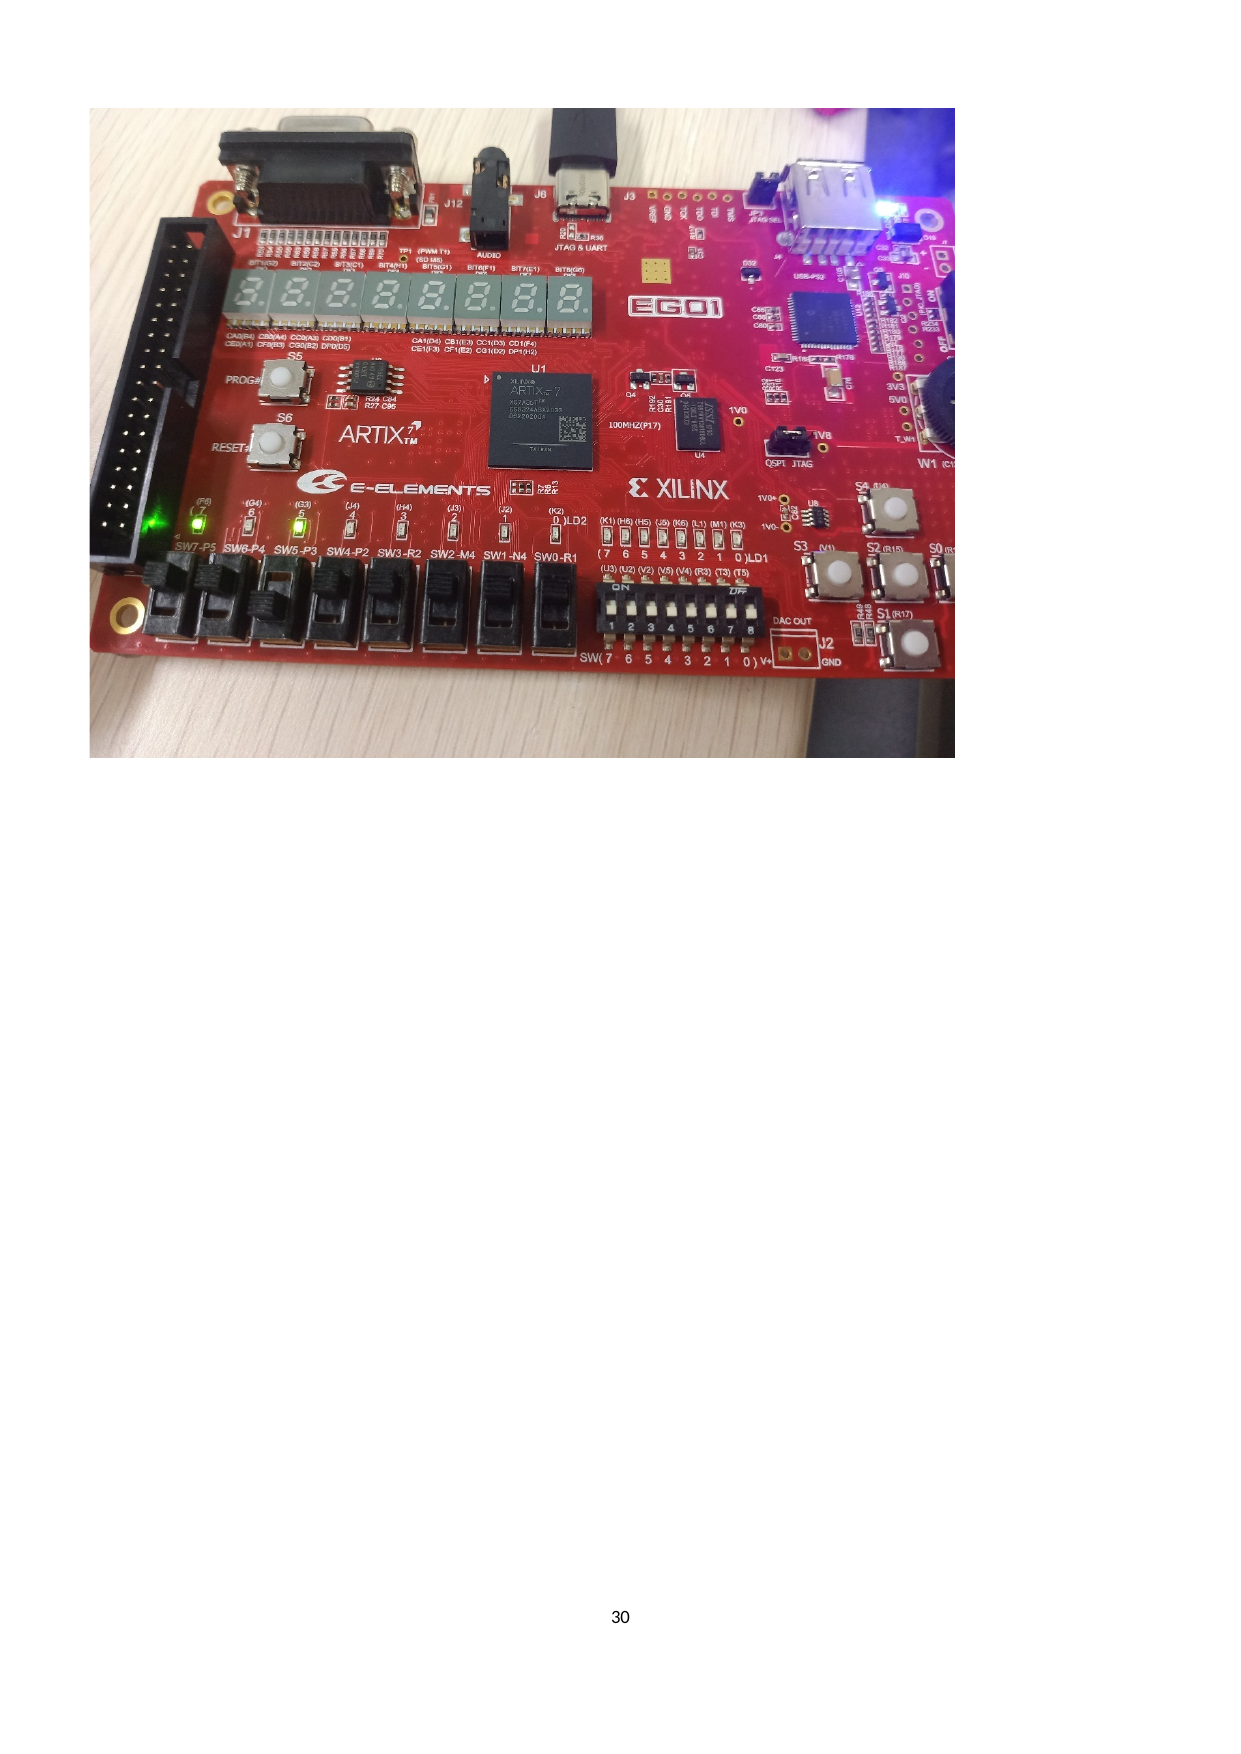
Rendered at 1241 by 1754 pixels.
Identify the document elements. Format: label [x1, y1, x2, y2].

picture [89, 108, 955, 758]
